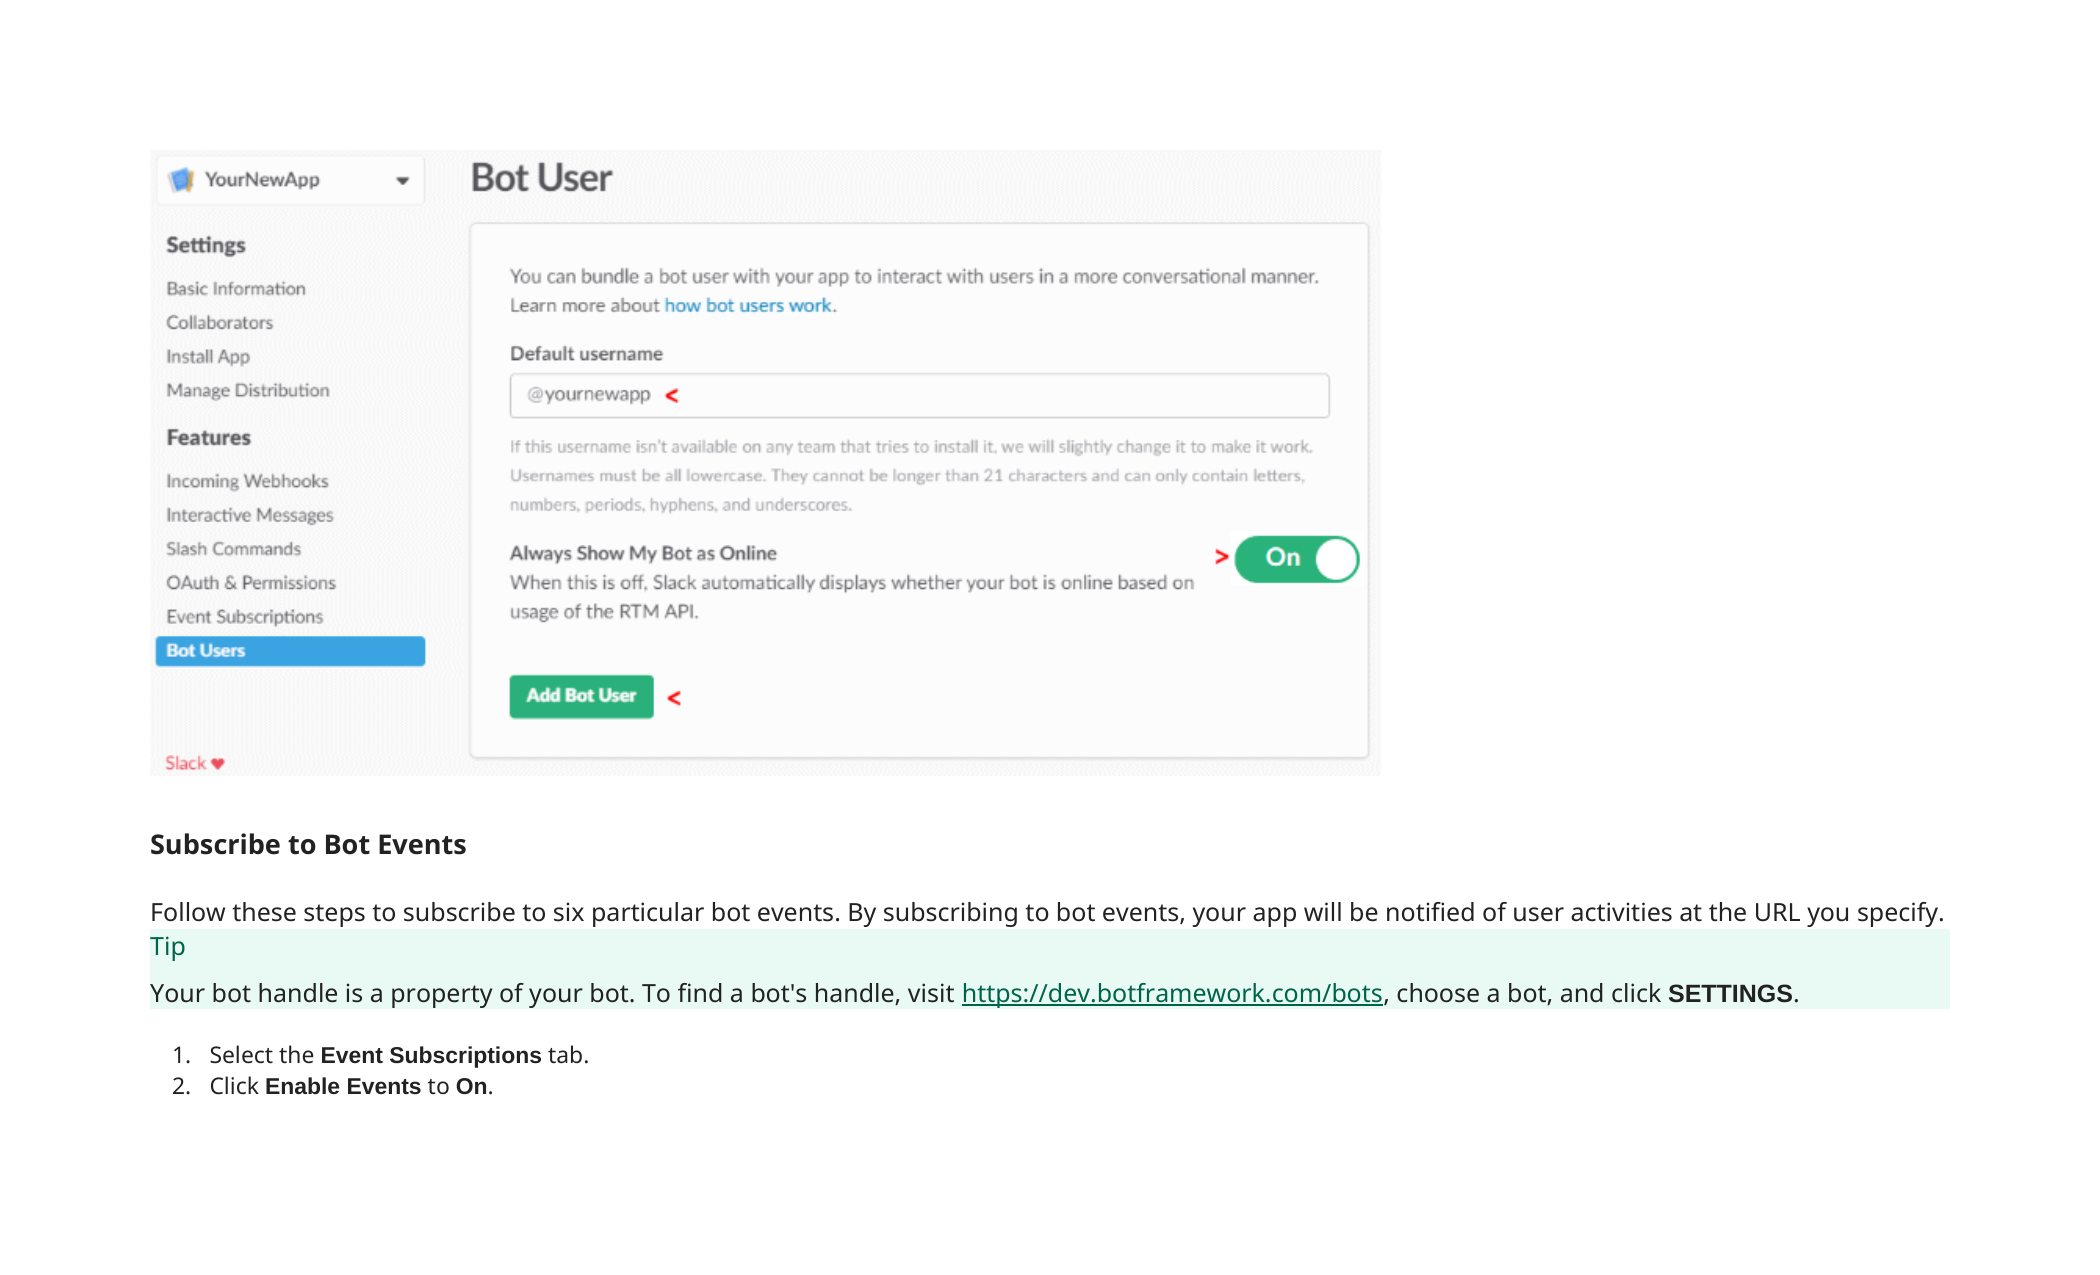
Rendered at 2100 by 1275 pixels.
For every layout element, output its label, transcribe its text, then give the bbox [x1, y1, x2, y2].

text Tip [150, 929, 1950, 963]
subtitle Subscribe to Bot Events [150, 826, 1950, 863]
list Click Enable Events to On. [172, 1070, 1950, 1101]
text Follow these steps to subscribe to six particular bot events. By subscribing to bot events, your app will be notified of user activities at the URL you specify. [150, 895, 1950, 929]
text Your bot handle is a property of your bot. To find a bot's handle, visit https://dev.botframework.com/bots, choose a bot, and click SETTINGS. [150, 975, 1950, 1009]
list Select the Event Subscriptions tab. [172, 1039, 1950, 1070]
picture [150, 150, 1382, 776]
